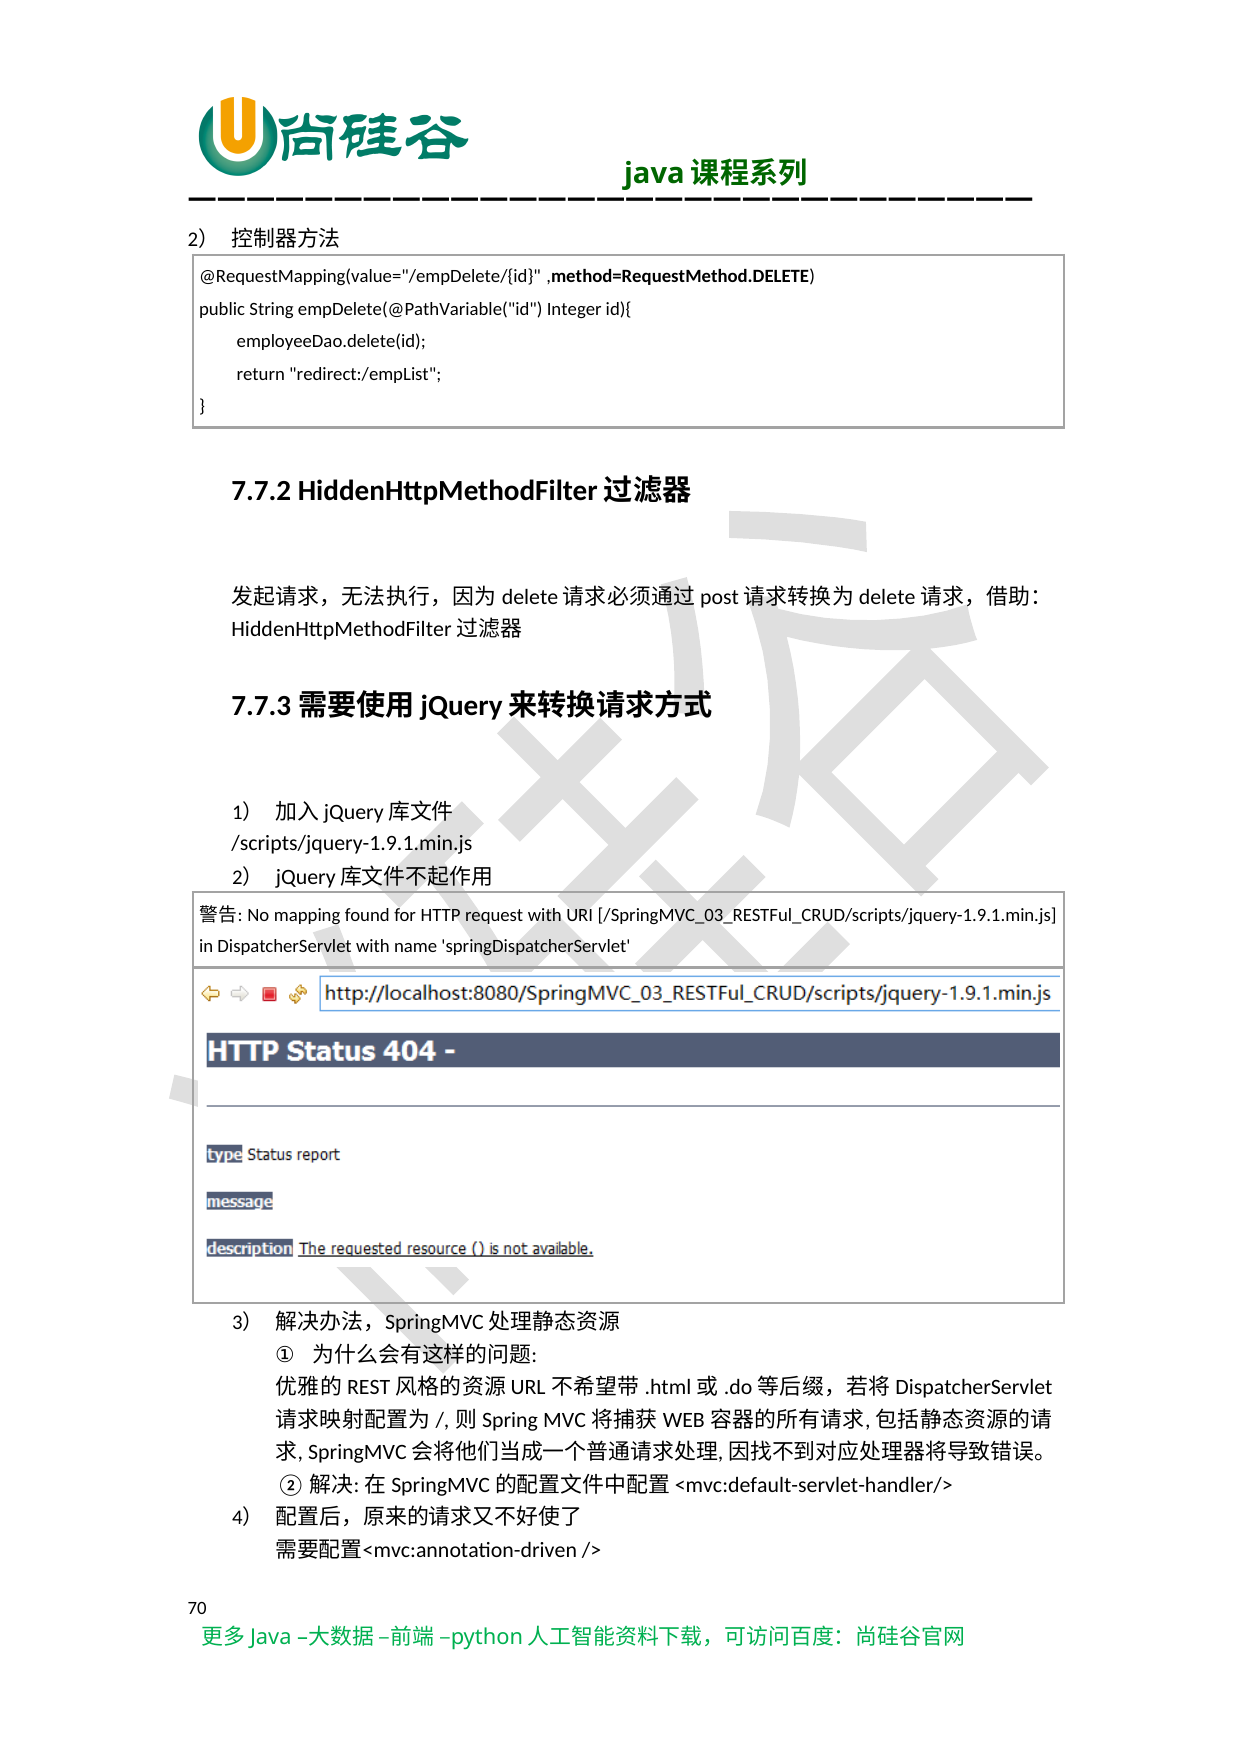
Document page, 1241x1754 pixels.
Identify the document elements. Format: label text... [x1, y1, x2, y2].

list 配置后，原来的请求又不好使了 [232, 1499, 1053, 1531]
table_header @RequestMapping(value="/empDelete/{id}" ,method=RequestMethod.DELETE) public String empDelete(@PathVariable("id") Integer id){ employeeDao.delete(id); return "redirect:/empList"; } [194, 256, 1063, 426]
table_header 警告: No mapping found for HTTP request with URI [/SpringMVC_03_RESTFul_CRUD/scripts/jquery-1.9.1.min.js] in DispatcherServlet with name 'springDispatcherServlet' [194, 893, 1063, 966]
picture [187, 88, 476, 184]
text 优雅的 REST 风格的资源URL 不希望带 .html 或 .do 等后缀，若将 DispatcherServlet 请求映射配置为 /, 则 Spring MVC 将捕获 WEB 容器的所有请求, 包括静态资源的请求, SpringMVC 会将他们当成一个普通请求处理, 因找不到对应处理器将导致错误。 [276, 1369, 1053, 1466]
table_cell [194, 969, 1063, 1302]
text ②解决: 在 SpringMVC 的配置文件中配置 <mvc:default-servlet-handler/> [276, 1466, 1053, 1499]
subtitle 7.7.2 HiddenHttpMethodFilter过滤器 [187, 456, 1053, 521]
subtitle 7.7.3 需要使用jQuery来转换请求方式 [187, 671, 1053, 736]
list 控制器方法 [187, 221, 1053, 253]
list jQuery库文件不起作用 [232, 858, 1053, 891]
text /scripts/jquery-1.9.1.min.js [187, 826, 1053, 858]
list 为什么会有这样的问题: [275, 1336, 1053, 1369]
text 发起请求，无法执行，因为delete请求必须通过post请求转换为delete请求，借助：HiddenHttpMethodFilter过滤器 [231, 578, 1053, 643]
list 加入jQuery库文件 [232, 793, 1053, 826]
list 解决办法，SpringMVC 处理静态资源 [232, 1304, 1053, 1336]
text 需要配置<mvc:annotation-driven /> [187, 1531, 1053, 1564]
picture [198, 972, 1060, 1267]
